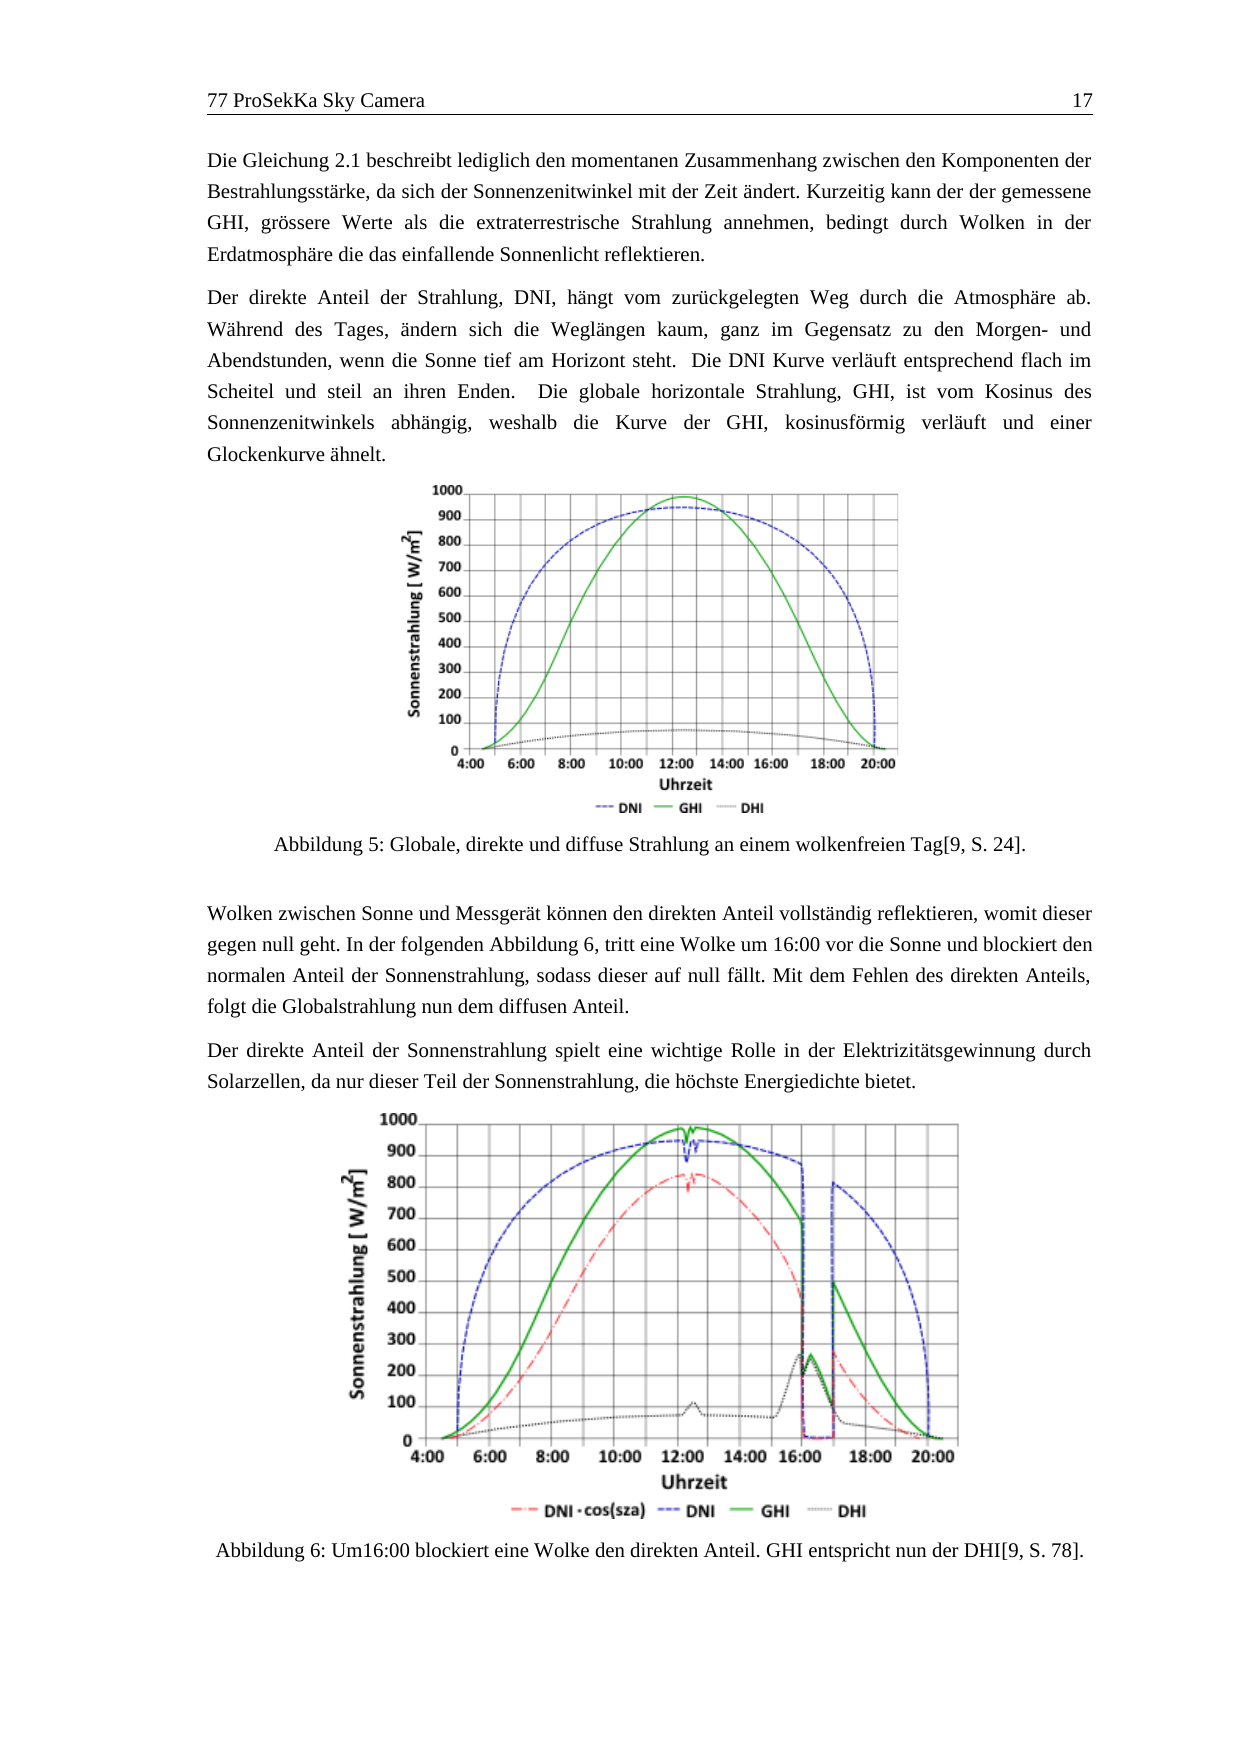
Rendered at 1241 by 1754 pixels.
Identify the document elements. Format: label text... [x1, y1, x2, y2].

text Abbildung 5: Globale, direkte und diffuse Strahlung an einem wolkenfreien Tag[9, S. 24]. [207, 832, 1093, 856]
text Die Gleichung 2.1 beschreibt lediglich den momentanen Zusammenhang zwischen den Komponenten der Bestrahlungsstärke, da sich der Sonnenzenitwinkel mit der Zeit ändert. Kurzeitig kann der der gemessene GHI, grössere Werte als die extraterrestrische Strahlung annehmen, bedingt durch Wolken in der Erdatmosphäre die das einfallende Sonnenlicht reflektieren. [207, 148, 1093, 266]
text Wolken zwischen Sonne und Messgerät können den direkten Anteil vollständig reflektieren, womit dieser gegen null geht. In der folgenden Abbildung 6, tritt eine Wolke um 16:00 vor die Sonne und blockiert den normalen Anteil der Sonnenstrahlung, sodass dieser auf null fällt. Mit dem Fehlen des direkten Anteils, folgt die Globalstrahlung nun dem diffusen Anteil. [207, 901, 1093, 1018]
picture [341, 1113, 959, 1519]
picture [401, 485, 899, 813]
text Der direkte Anteil der Sonnenstrahlung spielt eine wichtige Rolle in der Elektrizitätsgewinnung durch Solarzellen, da nur dieser Teil der Sonnenstrahlung, die höchste Energiedichte bietet. [207, 1038, 1093, 1093]
text Abbildung 6: Um16:00 blockiert eine Wolke den direkten Anteil. GHI entspricht nun der DHI[9, S. 78]. [207, 1538, 1093, 1562]
text Der direkte Anteil der Strahlung, DNI, hängt vom zurückgelegten Weg durch die Atmosphäre ab. Während des Tages, ändern sich die Weglängen kaum, ganz im Gegensatz zu den Morgen- und Abendstunden, wenn die Sonne tief am Horizont steht. Die DNI Kurve verläuft entsprechend flach im Scheitel und steil an ihren Enden. Die globale horizontale Strahlung, GHI, ist vom Kosinus des Sonnenzenitwinkels abhängig, weshalb die Kurve der GHI, kosinusförmig verläuft und einer Glockenkurve ähnelt. [207, 285, 1093, 466]
